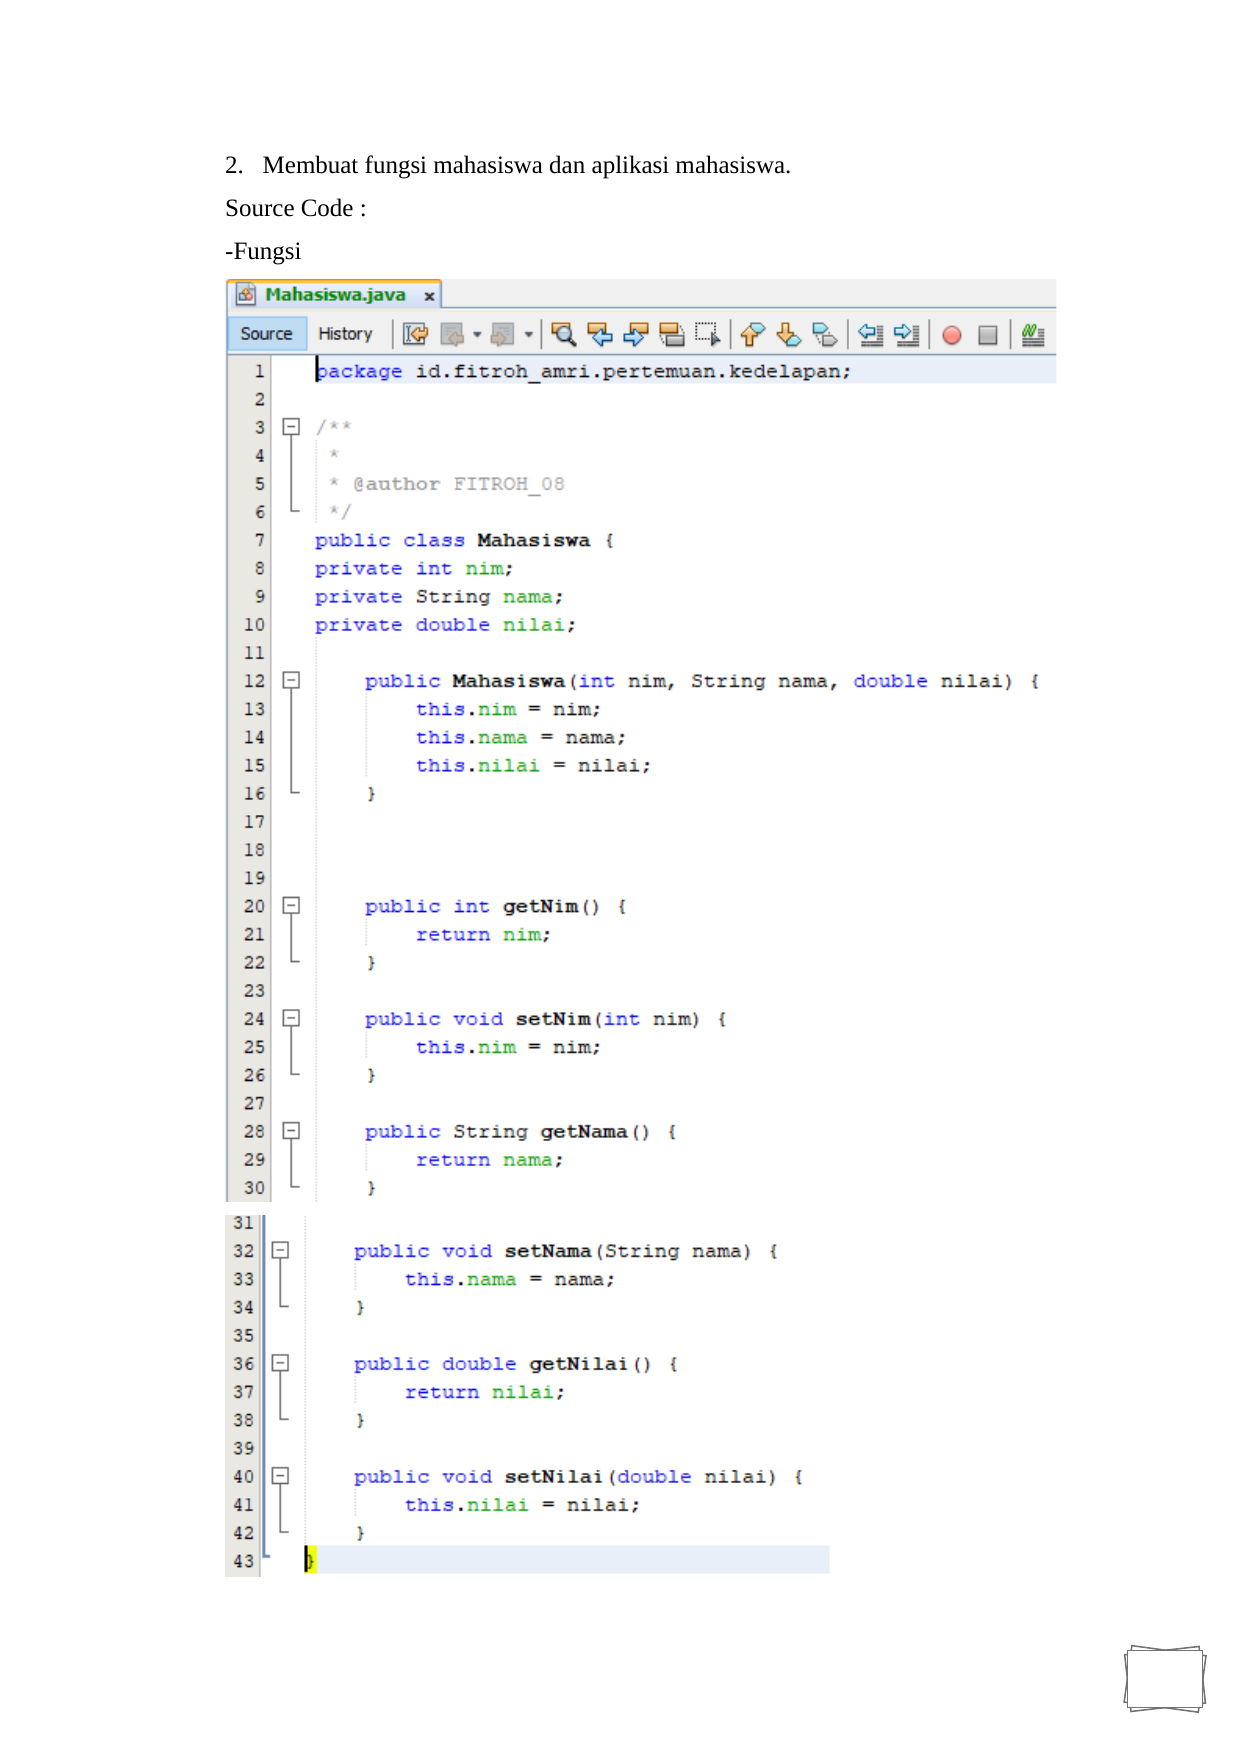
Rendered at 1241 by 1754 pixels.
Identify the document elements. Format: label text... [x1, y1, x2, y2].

list Source Code : [225, 193, 1090, 222]
picture [225, 1215, 830, 1577]
list Membuat fungsi mahasiswa dan aplikasi mahasiswa. [225, 150, 1090, 179]
list -Fungsi [225, 236, 1090, 265]
picture [225, 279, 1057, 1202]
